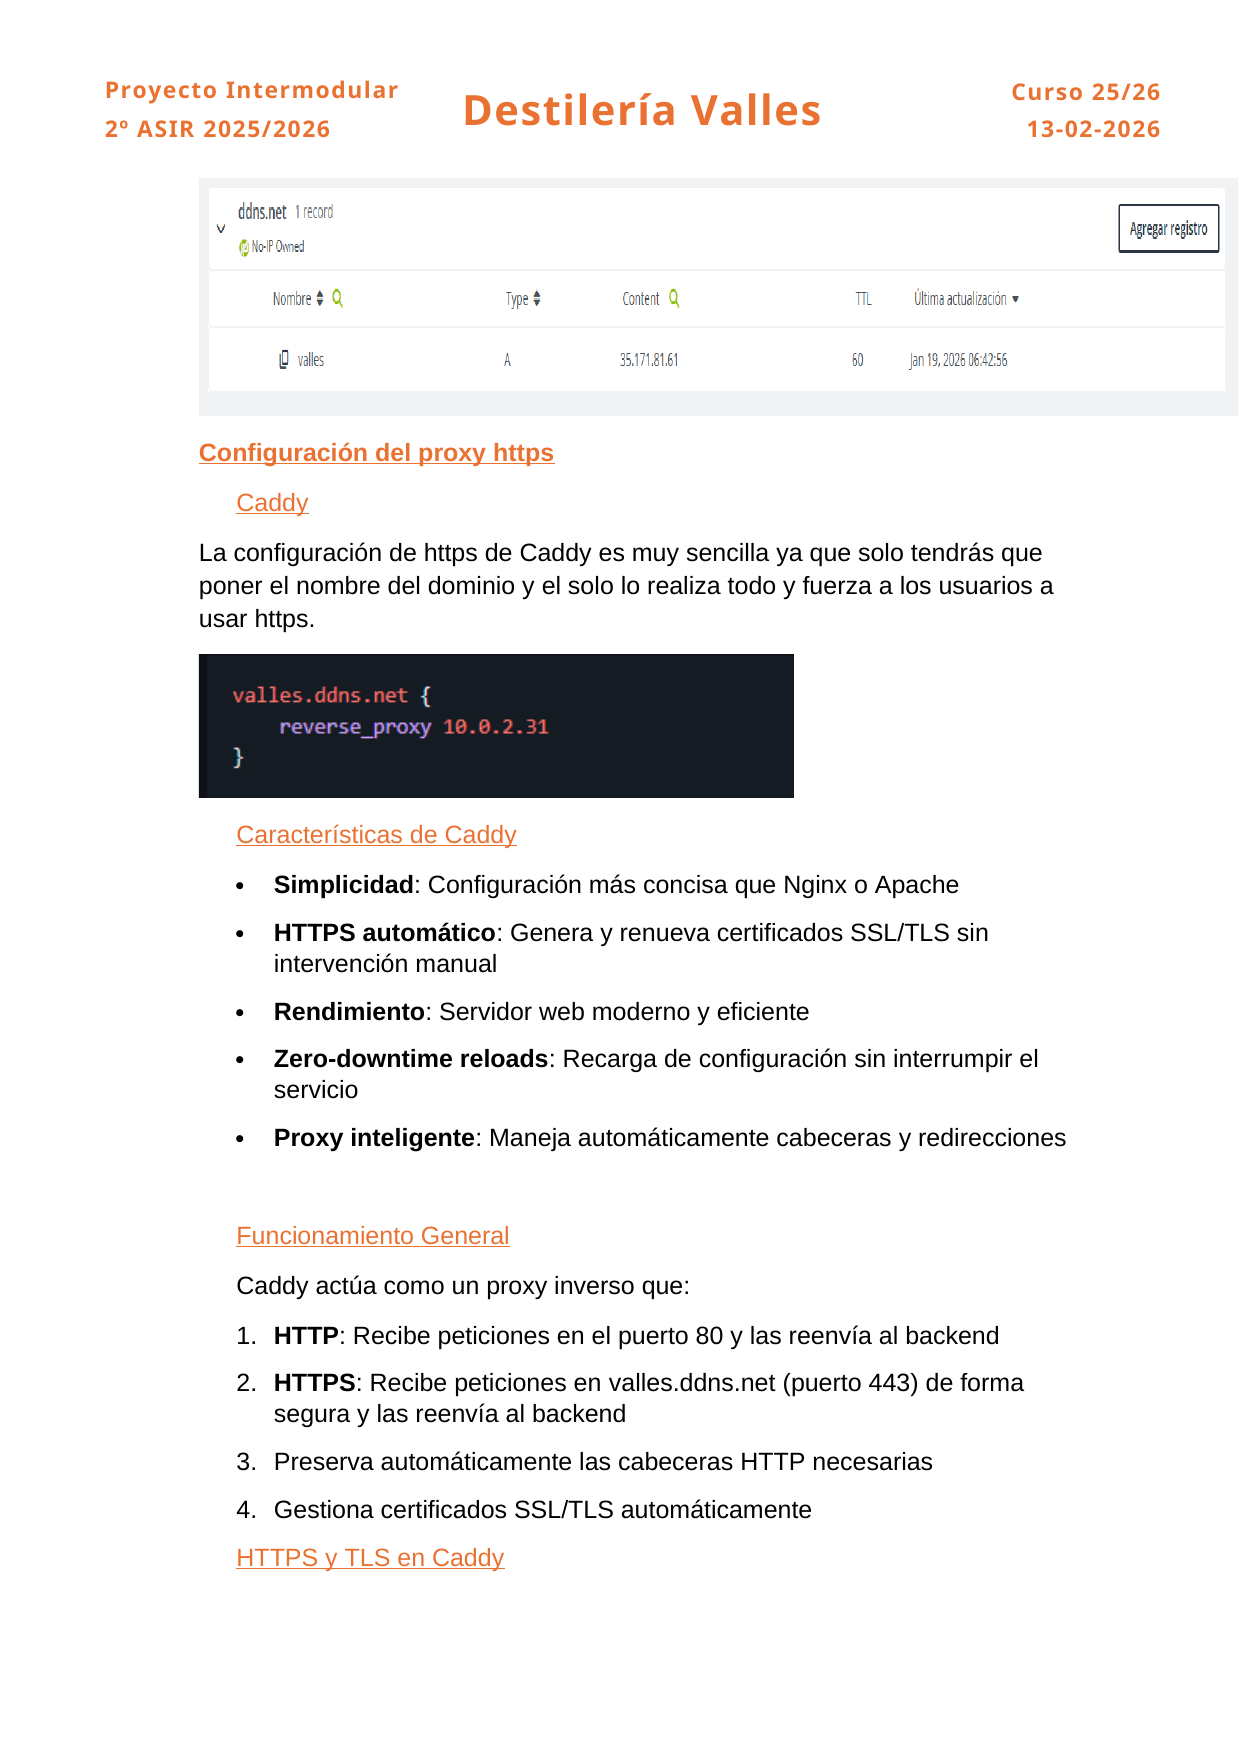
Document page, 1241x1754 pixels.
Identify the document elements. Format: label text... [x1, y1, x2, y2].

picture [198, 178, 1239, 416]
list HTTPS automático: Genera y renueva certificados SSL/TLS sin intervención manual [236, 918, 1078, 977]
text Caddy [162, 487, 1078, 516]
text Funcionamiento General [162, 1221, 1078, 1249]
list Gestiona certificados SSL/TLS automáticamente [236, 1495, 1078, 1523]
text HTTPS y TLS en Caddy [162, 1542, 1078, 1571]
list Simplicidad: Configuración más concisa que Nginx o Apache [236, 870, 1078, 899]
list HTTP: Recibe peticiones en el puerto 80 y las reenvía al backend [236, 1321, 1078, 1349]
text La configuración de https de Caddy es muy sencilla ya que solo tendrás que poner el nombre del dominio y el solo lo realiza todo y fuerza a los usuarios a usar https. [199, 537, 1078, 633]
text Configuración del proxy https [162, 437, 1078, 466]
list Proxy inteligente: Maneja automáticamente cabeceras y redirecciones [236, 1123, 1078, 1152]
text Caddy actúa como un proxy inverso que: [199, 1271, 1078, 1299]
picture [198, 654, 794, 798]
list Rendimiento: Servidor web moderno y eficiente [236, 996, 1078, 1025]
list HTTPS: Recibe peticiones en valles.ddns.net (puerto 443) de forma segura y las reenvía al backend [236, 1368, 1078, 1428]
list Zero-downtime reloads: Recarga de configuración sin interrumpir el servicio [236, 1044, 1078, 1104]
list Preserva automáticamente las cabeceras HTTP necesarias [236, 1447, 1078, 1476]
text Características de Caddy [162, 820, 1078, 849]
